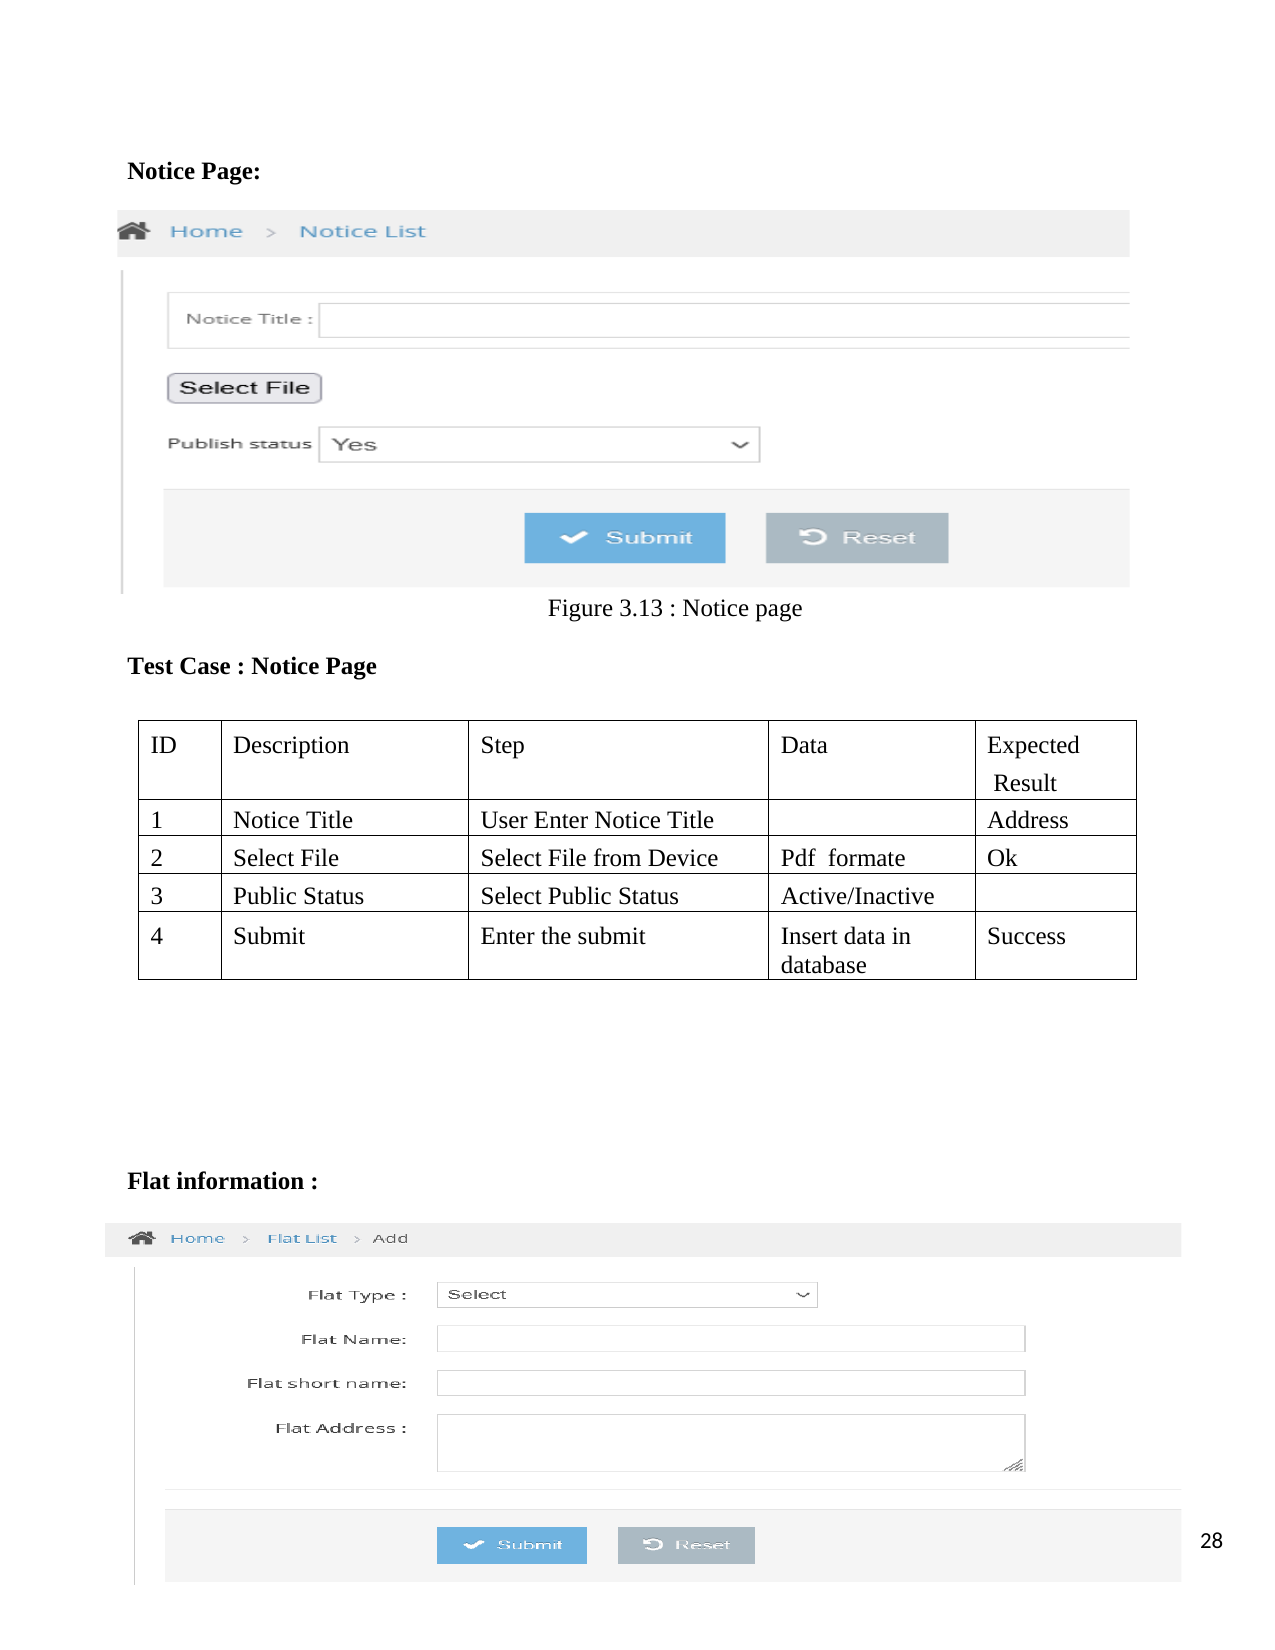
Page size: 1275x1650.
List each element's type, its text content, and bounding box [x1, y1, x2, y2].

table_cell 4 [139, 912, 221, 979]
table_header Description [222, 721, 468, 799]
table_cell User Enter Notice Title [469, 800, 768, 835]
table_cell Active/Inactive [769, 874, 975, 911]
table_cell 3 [139, 874, 221, 911]
table_cell Select File from Device [469, 836, 768, 873]
table_cell 1 [139, 800, 221, 835]
table_cell Select File [222, 836, 468, 873]
table_cell Ok [976, 836, 1136, 873]
table_cell 2 [139, 836, 221, 873]
table_header Data [769, 721, 975, 799]
table_cell Notice Title [222, 800, 468, 835]
text Test Case : Notice Page [127, 651, 1223, 680]
table_cell Select Public Status [469, 874, 768, 911]
text Notice Page: [127, 156, 1223, 185]
table_cell Enter the submit [469, 912, 768, 979]
table_cell Address [976, 800, 1136, 835]
picture [117, 210, 1130, 594]
picture [105, 1223, 1182, 1585]
table_cell Insert data in database [769, 912, 975, 979]
table_cell Submit [222, 912, 468, 979]
table_header Expected Result [976, 721, 1136, 799]
table_cell [769, 800, 975, 835]
table_header Step [469, 721, 768, 799]
table_cell Public Status [222, 874, 468, 911]
table_cell Pdf formate [769, 836, 975, 873]
text Flat information : [127, 1166, 1223, 1195]
table_cell [976, 874, 1136, 911]
table_cell Success [976, 912, 1136, 979]
table_header ID [139, 721, 221, 799]
